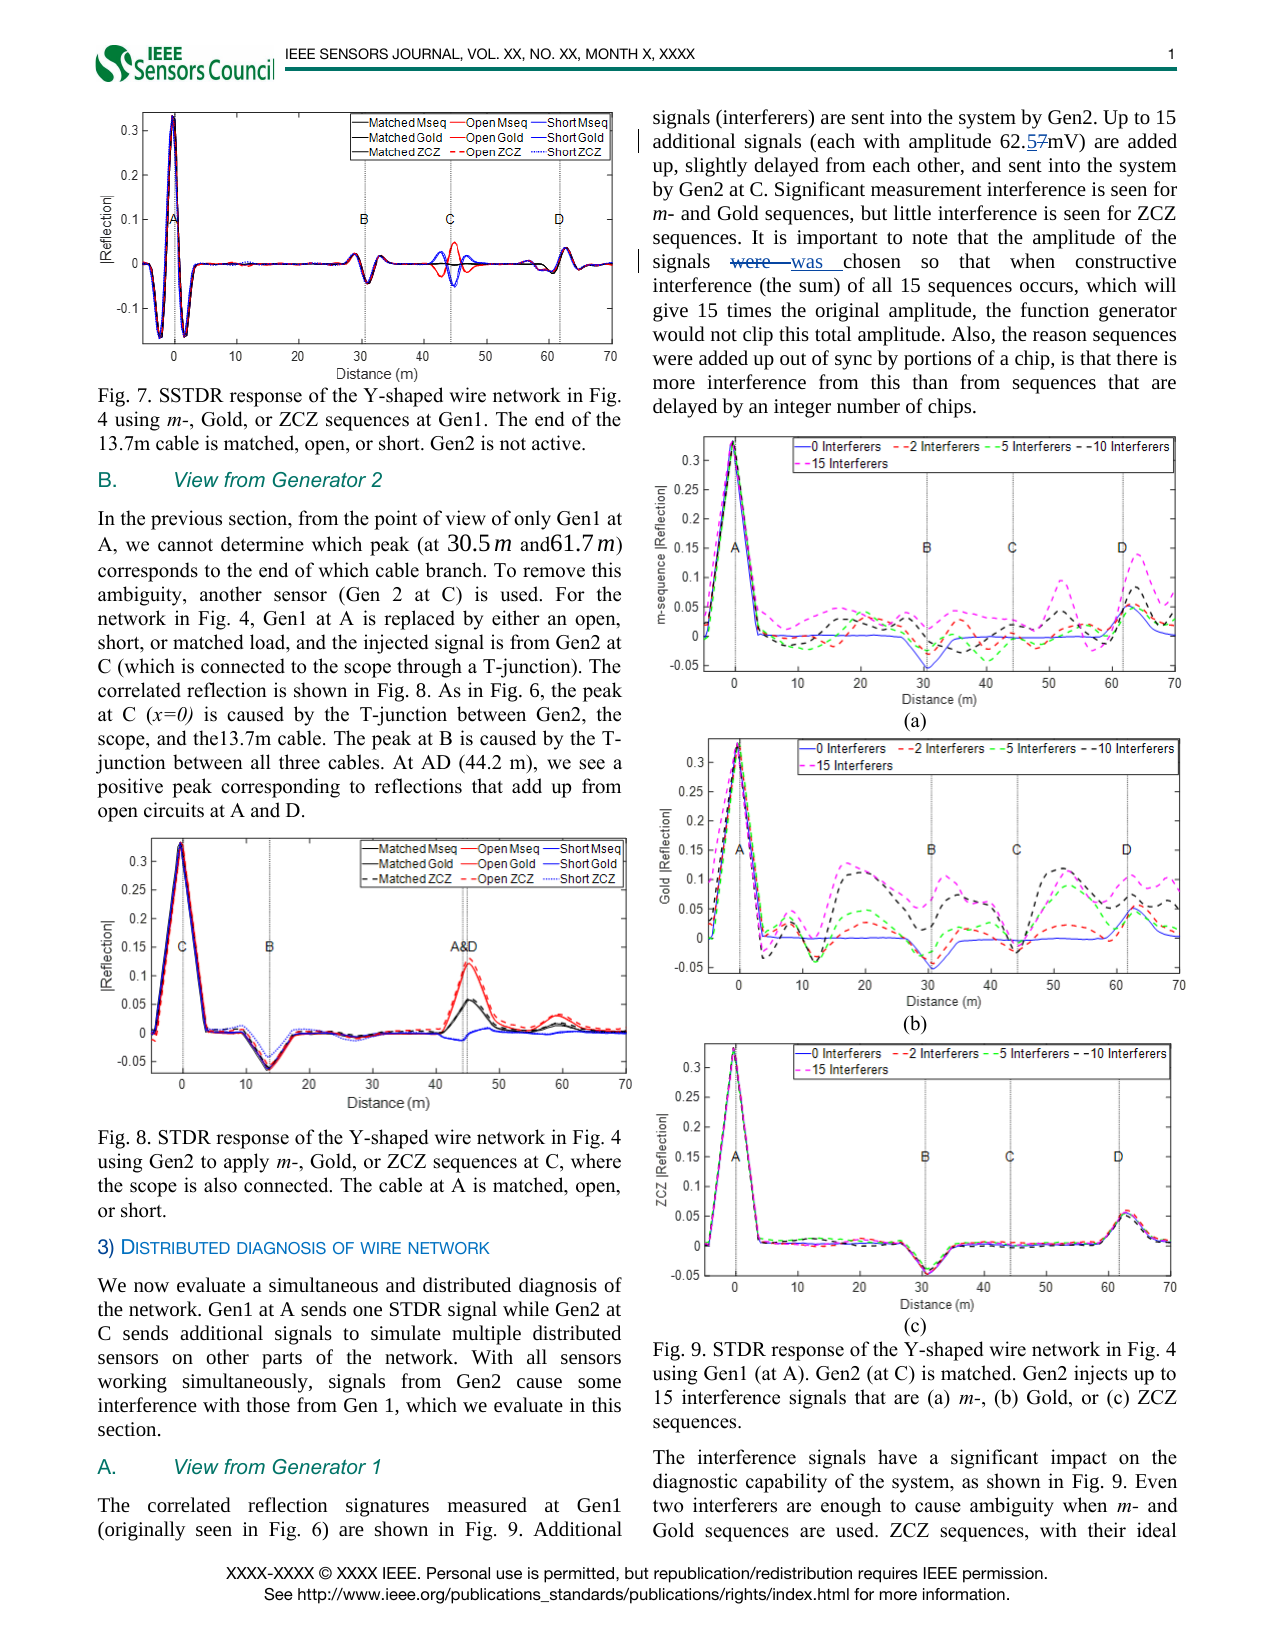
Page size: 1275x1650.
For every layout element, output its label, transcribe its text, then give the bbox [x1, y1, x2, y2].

picture [97, 105, 618, 383]
text Fig. 8. STDR response of the Y-shaped wire network in Fig. 4 using Gen2 to apply m-, Gold, or ZCZ sequences at C, where the scope is also connected. The cable at A is matched, open, or short. [97, 1125, 622, 1222]
text Fig. 9. STDR response of the Y-shaped wire network in Fig. 4 using Gen1 (at A). Gen2 (at C) is matched. Gen2 injects up to 15 interference signals that are (a) m-, (b) Gold, or (c) ZCZ sequences. [652, 1337, 1177, 1433]
text In the previous section, from the point of view of only Gen1 at A, we cannot determine which peak (at and) corresponds to the end of which cable branch. To remove this ambiguity, another sensor (Gen 2 at C) is used. For the network in Fig. 4, Gen1 at A is replaced by either an open, short, or matched load, and the injected signal is from Gen2 at C (which is connected to the scope through a T-junction). The correlated reflection is shown in Fig. 8. As in Fig. 6, the peak at C (x=0) is caused by the T-junction between Gen2, the scope, and the13.7m cable. The peak at B is caused by the T-junction between all three cables. At AD (44.2 m), we see a positive peak corresponding to reflections that add up from open circuits at A and D. [97, 506, 622, 822]
picture [652, 430, 1185, 709]
picture [97, 834, 636, 1113]
text We now evaluate a simultaneous and distributed diagnosis of the network. Gen1 at A sends one STDR signal while Gen2 at C sends additional signals to simulate multiple distributed sensors on other parts of the network. With all sensors working simultaneously, signals from Gen2 cause some interference with those from Gen 1, which we evaluate in this section. [97, 1273, 622, 1441]
subtitle View from Generator 1 [97, 1454, 622, 1480]
picture [652, 1034, 1179, 1313]
text (c) [652, 1313, 1177, 1337]
text 3) Distributed diagnosis of wire network [97, 1234, 622, 1260]
text Fig. 7. SSTDR response of the Y-shaped wire network in Fig. 4 using m-, Gold, or ZCZ sequences at Gen1. The end of the 13.7m cable is matched, open, or short. Gen2 is not active. [97, 382, 622, 455]
text (a) [652, 709, 1177, 732]
text The correlated reflection signatures measured at Gen1 (originally seen in Fig. 6) are shown in Fig. 9. Additional signals (interferers) are sent into the system by Gen2. Up to 15 additional signals (each with amplitude 62.mV) are added up, slightly delayed from each other, and sent into the system by Gen2 at C. Significant measurement interference is seen for m- and Gold sequences, but little interference is seen for ZCZ sequences. It is important to note that the amplitude of the signals chosen so that when constructive interference (the sum) of all 15 sequences occurs, which will give 15 times the original amplitude, the function generator would not clip this total amplitude. Also, the reason sequences were added up out of sync by portions of a chip, is that there is more interference from this than from sequences that are delayed by an integer number of chips. [652, 105, 1177, 418]
text (b) [652, 1011, 1177, 1034]
picture [652, 732, 1188, 1011]
picture [95, 45, 275, 82]
subtitle View from Generator 2 [97, 467, 622, 493]
